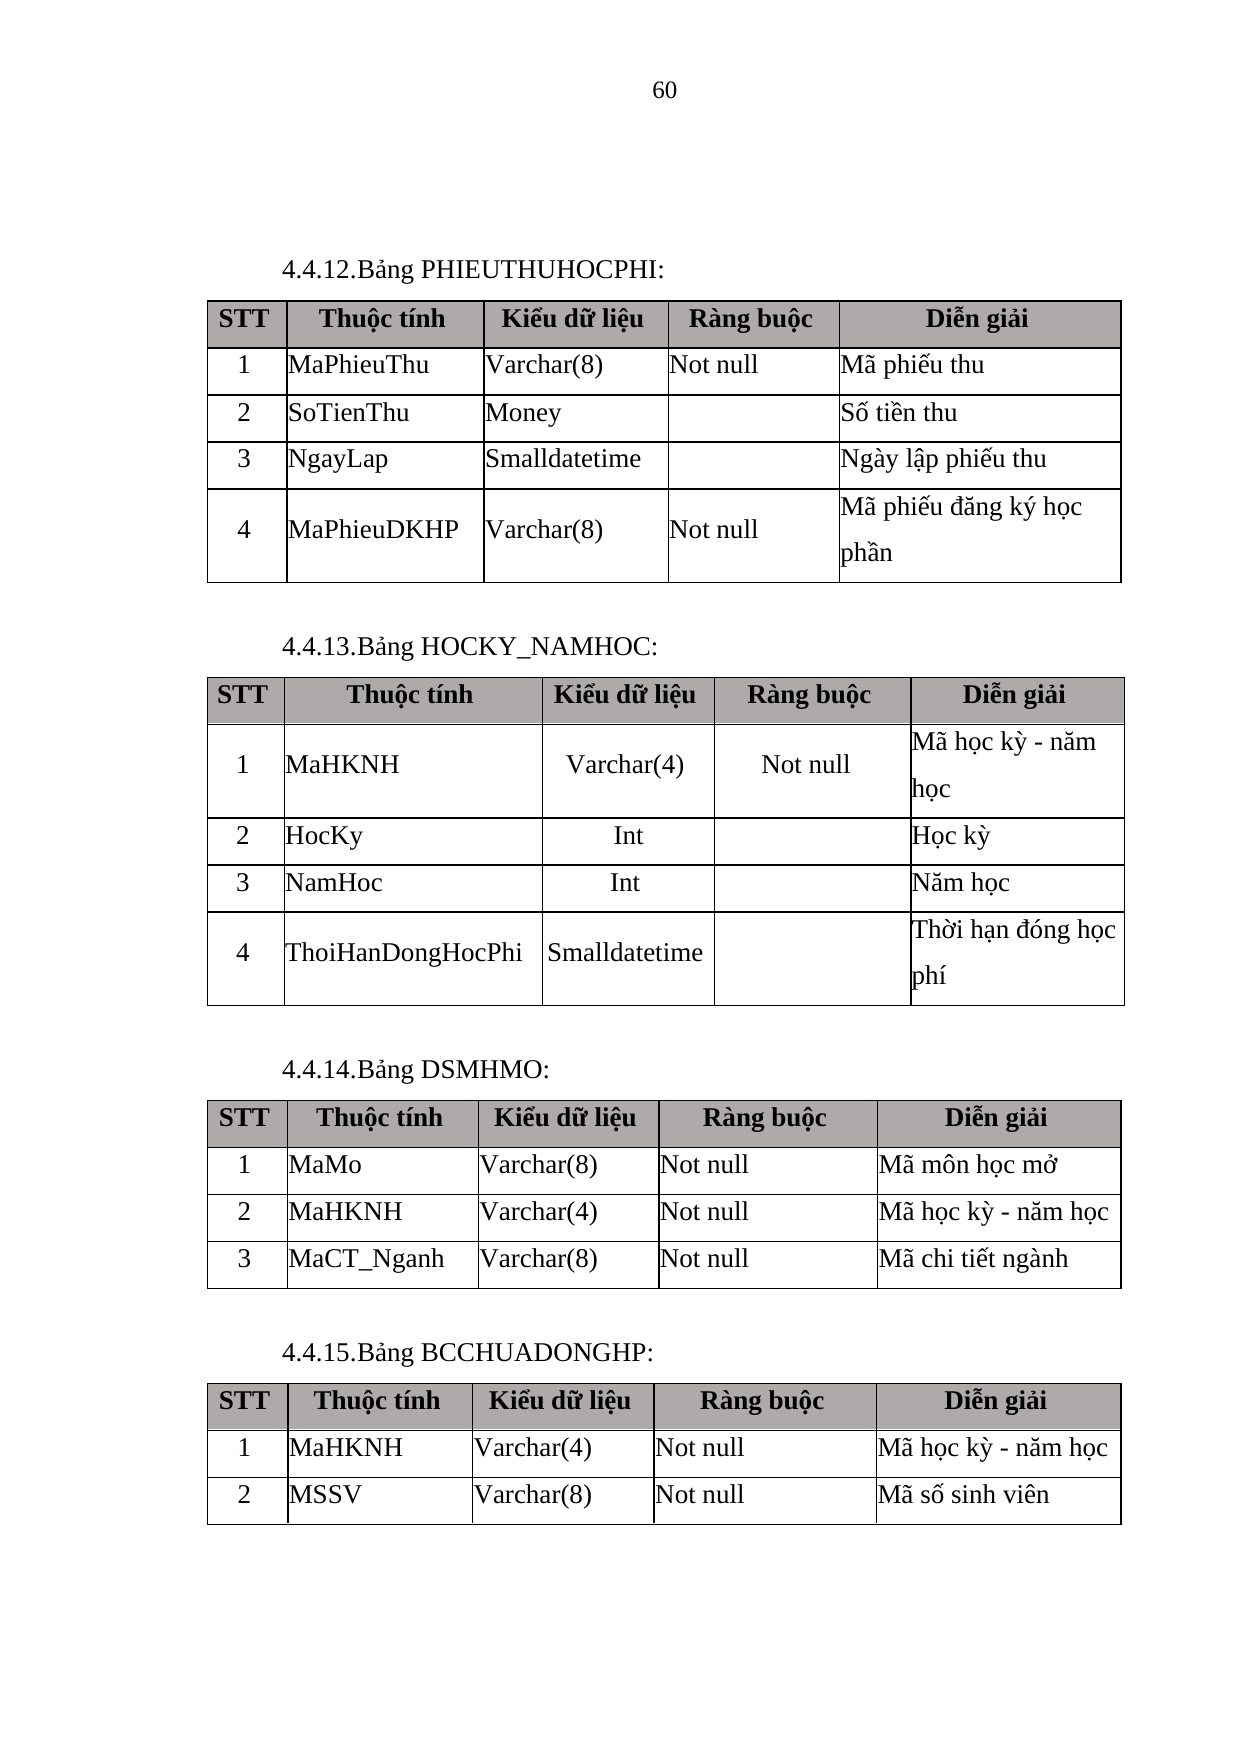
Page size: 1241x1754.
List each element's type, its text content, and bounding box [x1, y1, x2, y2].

table_header STT [208, 1101, 287, 1147]
table_cell Int [543, 866, 714, 911]
table_cell Mã số sinh viên [877, 1478, 1120, 1523]
table_cell Ngày lập phiếu thu [840, 443, 1120, 488]
table_cell Not null [715, 725, 910, 817]
table_header Ràng buộc [660, 1101, 877, 1147]
table_header Diễn giải [877, 1384, 1120, 1429]
table_cell Smalldatetime [485, 443, 668, 488]
table_header Thuộc tính [285, 678, 542, 723]
table_header Kiểu dữ liệu [473, 1384, 653, 1429]
table_cell MaPhieuDKHP [288, 490, 483, 582]
table_cell Varchar(8) [473, 1478, 653, 1523]
table_cell Varchar(8) [479, 1242, 658, 1288]
table_cell Varchar(4) [479, 1195, 658, 1241]
table_cell 1 [208, 349, 286, 394]
list Bảng HOCKY_NAMHOC: [282, 630, 1122, 661]
table_cell NamHoc [285, 866, 542, 911]
table_cell Not null [669, 490, 839, 582]
table_header Ràng buộc [669, 302, 839, 347]
table_cell HocKy [285, 819, 542, 864]
table_cell MaHKNH [288, 1195, 478, 1241]
table_cell MaMo [288, 1148, 478, 1194]
table_cell Mã học kỳ - năm học [912, 725, 1124, 817]
table_cell Smalldatetime [543, 913, 714, 1005]
table_header Thuộc tính [289, 1384, 472, 1429]
table_header STT [208, 678, 284, 723]
table_header Thuộc tính [288, 302, 483, 347]
table_cell 3 [208, 443, 286, 488]
table_cell 2 [208, 396, 286, 441]
table_cell Not null [655, 1478, 876, 1523]
table_cell Học kỳ [912, 819, 1124, 864]
table_cell 3 [208, 1242, 287, 1288]
table_cell [669, 396, 839, 441]
table_cell Not null [660, 1195, 877, 1241]
list Bảng PHIEUTHUHOCPHI: [282, 253, 1122, 284]
table_cell Varchar(8) [479, 1148, 658, 1194]
table_cell ThoiHanDongHocPhi [285, 913, 542, 1005]
table_cell MaPhieuThu [288, 349, 483, 394]
table_cell NgayLap [288, 443, 483, 488]
table_header Diễn giải [878, 1101, 1120, 1147]
table_cell Varchar(4) [473, 1431, 653, 1476]
table_cell 4 [208, 490, 286, 582]
table_cell Mã phiếu thu [840, 349, 1120, 394]
table_cell Int [543, 819, 714, 864]
table_header Kiểu dữ liệu [485, 302, 668, 347]
table_cell Not null [660, 1242, 877, 1288]
list Bảng DSMHMO: [282, 1053, 1122, 1084]
table_cell [715, 819, 910, 864]
table_cell [715, 913, 910, 1005]
table_cell Mã phiếu đăng ký học phần [840, 490, 1120, 582]
table_cell 4 [208, 913, 284, 1005]
table_cell Money [485, 396, 668, 441]
table_cell 3 [208, 866, 284, 911]
table_cell Not null [669, 349, 839, 394]
table_cell 1 [208, 725, 284, 817]
table_cell [715, 866, 910, 911]
table_cell 2 [208, 1195, 287, 1241]
table_header Kiểu dữ liệu [543, 678, 714, 723]
table_cell Thời hạn đóng học phí [912, 913, 1124, 1005]
table_cell Mã chi tiết ngành [878, 1242, 1120, 1288]
table_header STT [208, 302, 286, 347]
table_cell Varchar(8) [485, 349, 668, 394]
table_cell SoTienThu [288, 396, 483, 441]
table_cell Mã học kỳ - năm học [878, 1195, 1120, 1241]
table_cell Varchar(4) [543, 725, 714, 817]
table_header Thuộc tính [288, 1101, 478, 1147]
table_cell Mã học kỳ - năm học [877, 1431, 1120, 1476]
table_header STT [208, 1384, 287, 1429]
table_cell [669, 443, 839, 488]
table_header Ràng buộc [655, 1384, 876, 1429]
table_cell Not null [655, 1431, 876, 1476]
table_cell Varchar(8) [485, 490, 668, 582]
table_header Diễn giải [912, 678, 1124, 723]
table_cell MSSV [289, 1478, 472, 1523]
table_cell MaCT_Nganh [288, 1242, 478, 1288]
table_cell Mã môn học mở [878, 1148, 1120, 1194]
table_cell 1 [208, 1431, 287, 1476]
table_cell MaHKNH [289, 1431, 472, 1476]
table_cell 2 [208, 819, 284, 864]
table_header Ràng buộc [715, 678, 910, 723]
table_cell MaHKNH [285, 725, 542, 817]
table_header Diễn giải [840, 302, 1120, 347]
table_cell Số tiền thu [840, 396, 1120, 441]
table_header Kiểu dữ liệu [479, 1101, 658, 1147]
table_cell 2 [208, 1478, 287, 1523]
table_cell 1 [208, 1148, 287, 1194]
table_cell Năm học [912, 866, 1124, 911]
list Bảng BCCHUADONGHP: [282, 1336, 1122, 1367]
table_cell Not null [660, 1148, 877, 1194]
